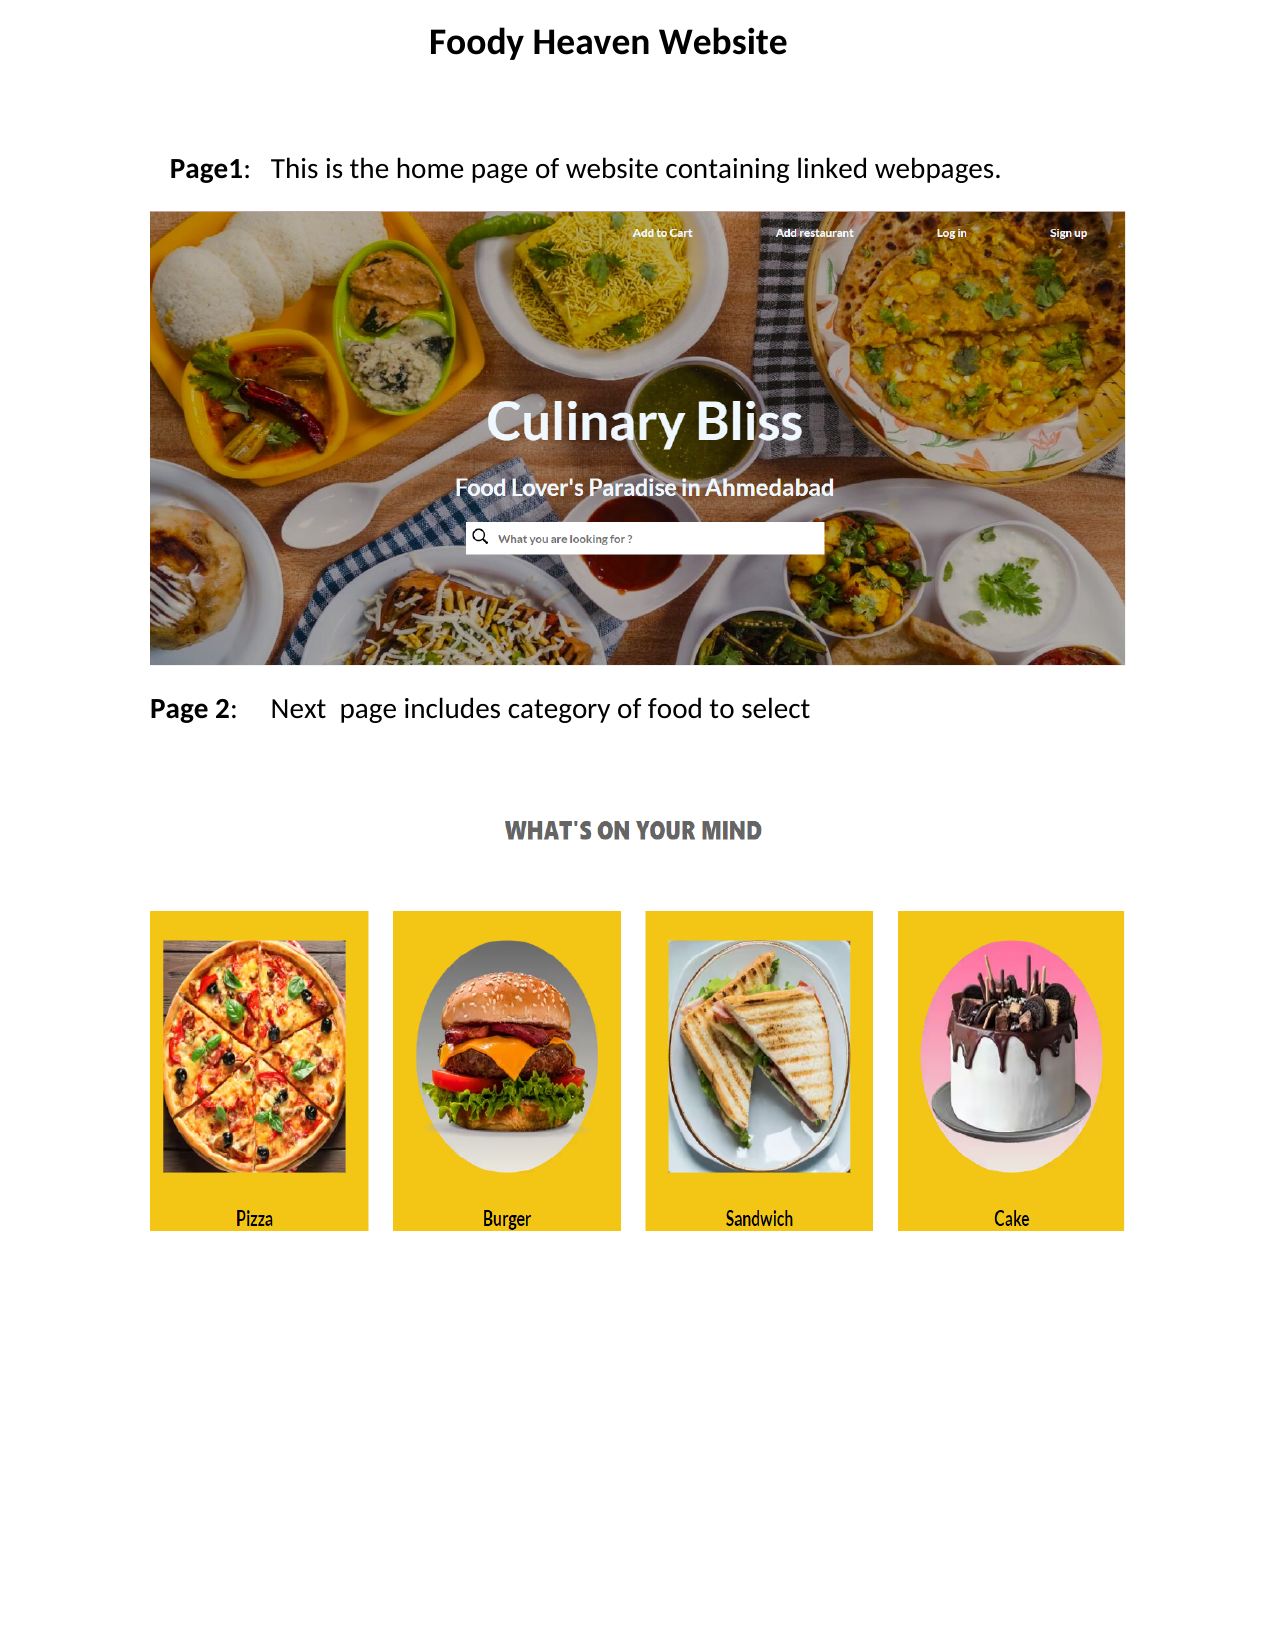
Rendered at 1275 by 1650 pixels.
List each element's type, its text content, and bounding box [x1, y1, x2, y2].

text Page 2: Next page includes category of food to select [150, 690, 1125, 726]
picture [150, 752, 1125, 1323]
picture [150, 211, 1125, 666]
text Page1: This is the home page of website containing linked webpages. [150, 150, 1125, 186]
